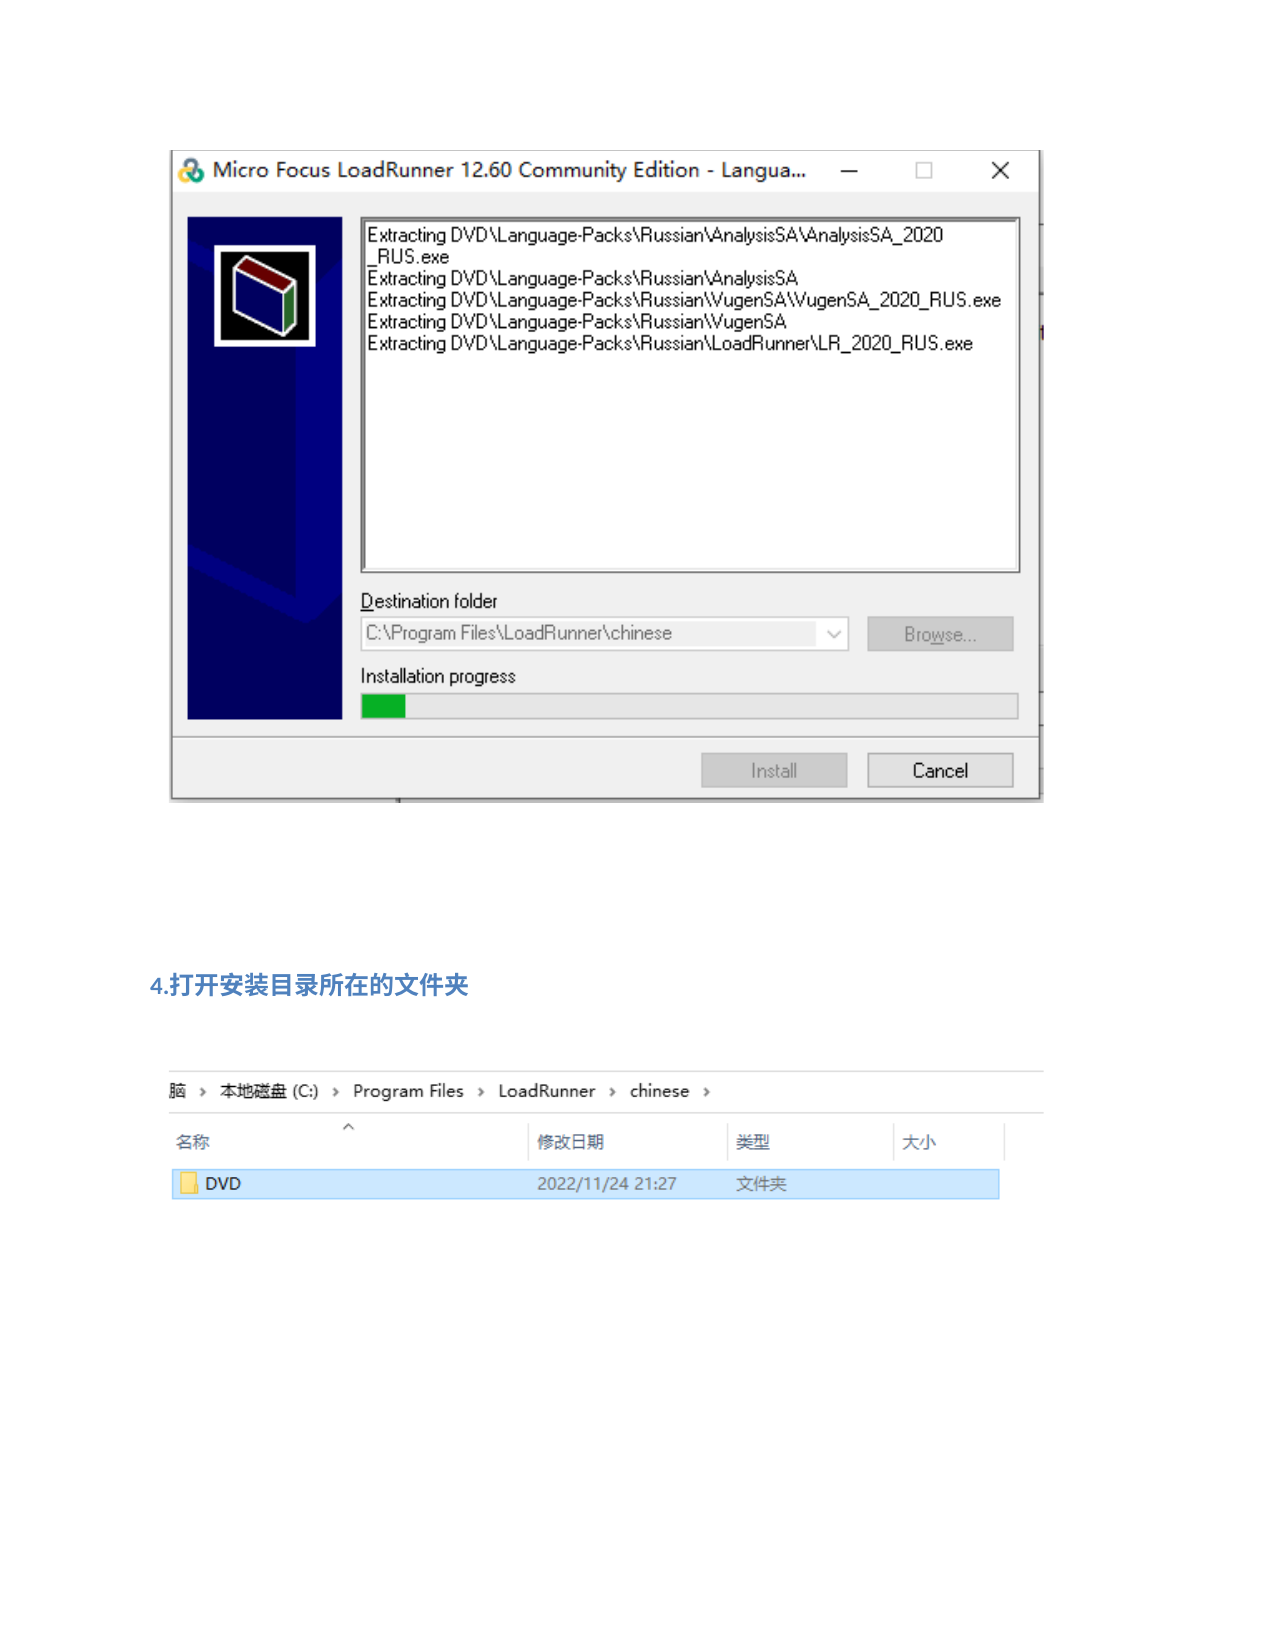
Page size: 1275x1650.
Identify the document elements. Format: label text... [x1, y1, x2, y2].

picture [168, 1068, 1044, 1255]
subtitle 4.打开安装目录所在的文件夹 [150, 968, 1125, 1002]
picture [168, 150, 1044, 803]
